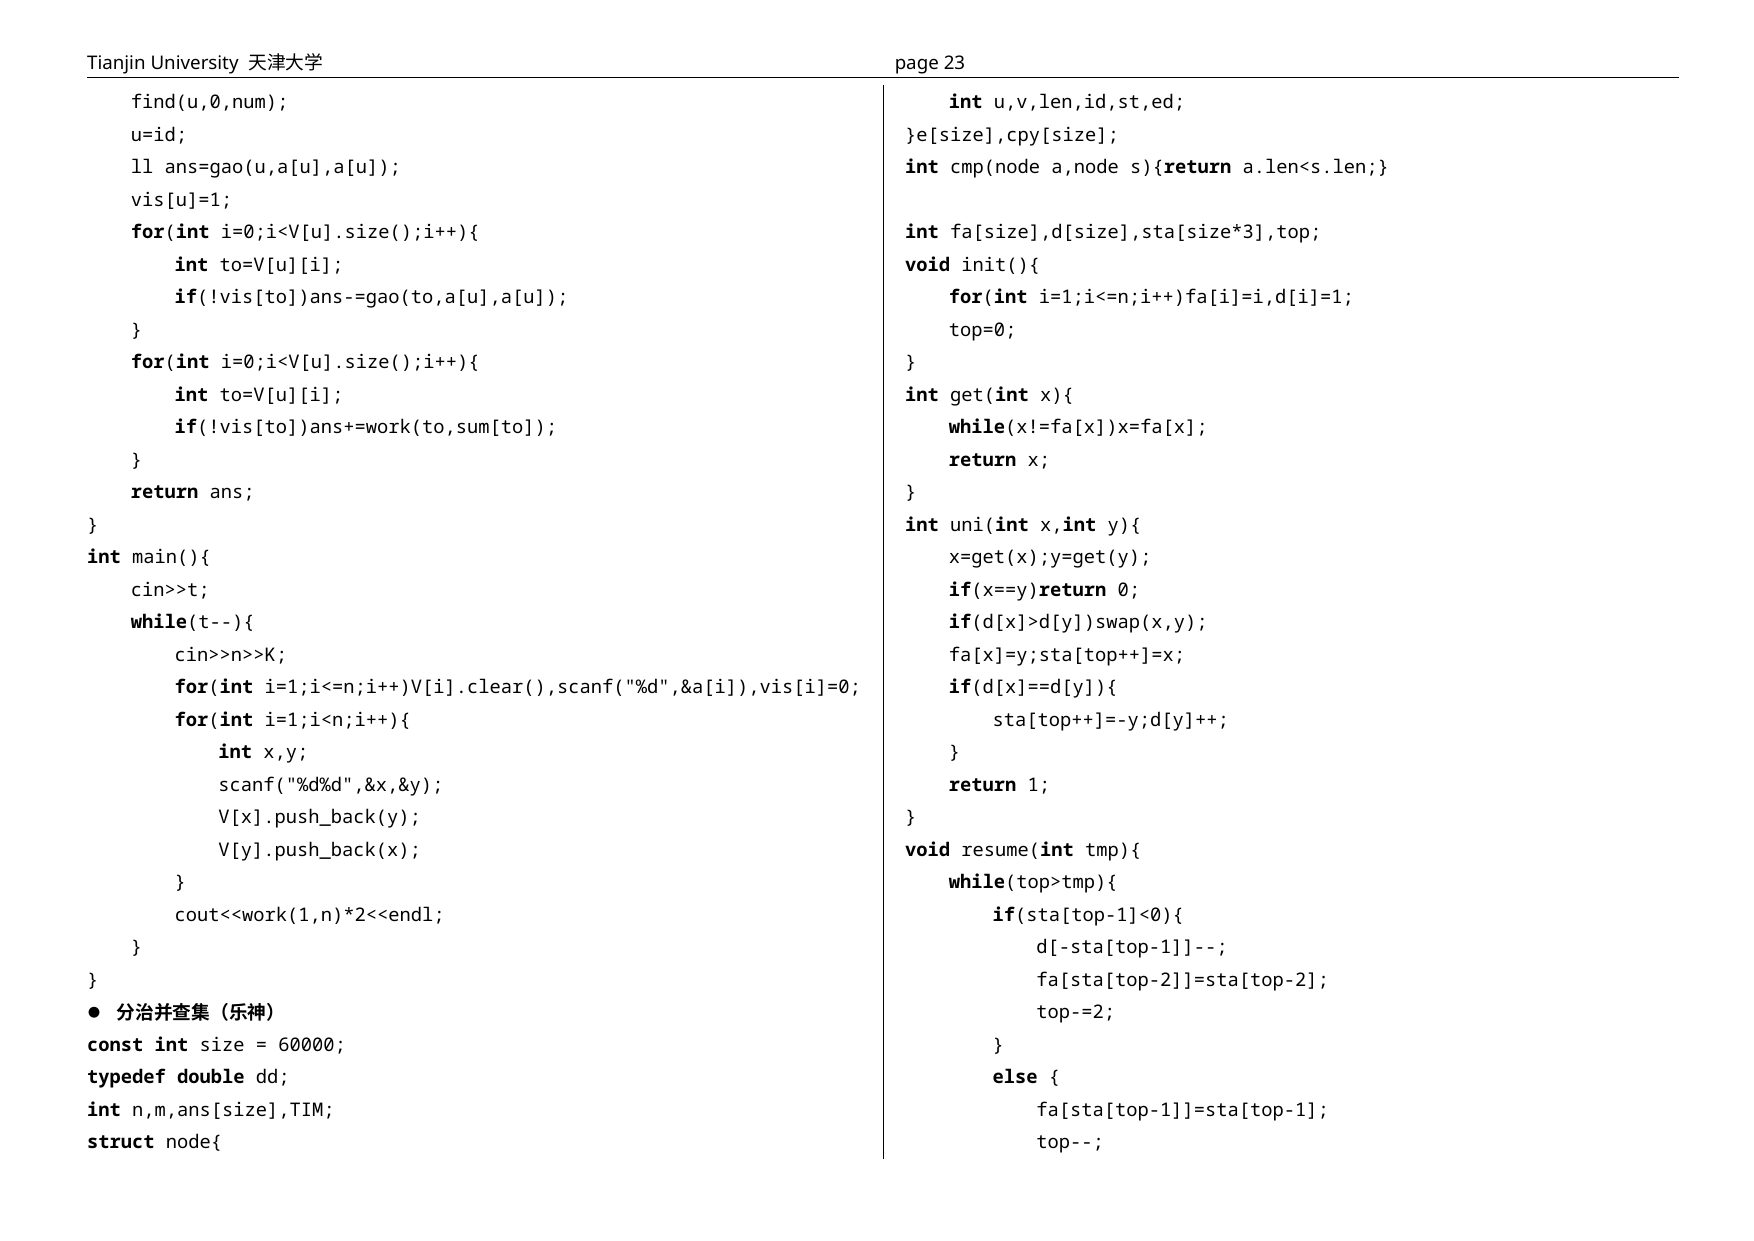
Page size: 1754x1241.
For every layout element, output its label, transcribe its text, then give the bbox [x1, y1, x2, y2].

text cout<<work(1,n)*2<<endl; [87, 898, 861, 930]
text if(d[x]>d[y])swap(x,y); [905, 605, 1679, 638]
text } [905, 475, 1679, 508]
text } [87, 313, 861, 345]
text int x,y; [87, 735, 861, 768]
text if(sta[top-1]<0){ [905, 898, 1679, 930]
text int uni(int x,int y){ [905, 508, 1679, 540]
text const int size = 60000; [87, 1028, 861, 1060]
text for(int i=1;i<=n;i++)fa[i]=i,d[i]=1; [905, 280, 1679, 313]
text scanf("%d%d",&x,&y); [87, 768, 861, 800]
text int n,m,ans[size],TIM; [87, 1093, 861, 1125]
text x=get(x);y=get(y); [905, 540, 1679, 573]
text } [87, 930, 861, 963]
text return ans; [87, 475, 861, 508]
text } [87, 963, 861, 995]
subtitle 分治并查集（乐神） [87, 995, 861, 1028]
text u=id; [87, 118, 861, 150]
text typedef double dd; [87, 1060, 861, 1093]
text int cmp(node a,node s){return a.len<s.len;} [905, 150, 1679, 183]
text V[x].push_back(y); [87, 800, 861, 833]
text while(top>tmp){ [905, 865, 1679, 898]
text while(t--){ [87, 605, 861, 638]
text void init(){ [905, 248, 1679, 280]
text } [905, 735, 1679, 768]
text if(d[x]==d[y]){ [905, 670, 1679, 703]
text cin>>t; [87, 573, 861, 605]
text if(!vis[to])ans-=gao(to,a[u],a[u]); [87, 280, 861, 313]
text return x; [905, 443, 1679, 475]
text fa[sta[top-1]]=sta[top-1]; [905, 1093, 1679, 1125]
text if(!vis[to])ans+=work(to,sum[to]); [87, 410, 861, 443]
text fa[x]=y;sta[top++]=x; [905, 638, 1679, 670]
text int get(int x){ [905, 378, 1679, 410]
text sta[top++]=-y;d[y]++; [905, 703, 1679, 735]
text void resume(int tmp){ [905, 833, 1679, 865]
text for(int i=0;i<V[u].size();i++){ [87, 345, 861, 378]
text } [905, 345, 1679, 378]
text } [87, 443, 861, 475]
text struct node{ [87, 1125, 861, 1158]
text top-=2; [905, 995, 1679, 1028]
text top--; [905, 1125, 1679, 1158]
text }e[size],cpy[size]; [905, 118, 1679, 150]
text d[-sta[top-1]]--; [905, 930, 1679, 963]
text cin>>n>>K; [87, 638, 861, 670]
text } [905, 800, 1679, 833]
text fa[sta[top-2]]=sta[top-2]; [905, 963, 1679, 995]
text int main(){ [87, 540, 861, 573]
text return 1; [905, 768, 1679, 800]
text for(int i=1;i<=n;i++)V[i].clear(),scanf("%d",&a[i]),vis[i]=0; [87, 670, 861, 703]
text int to=V[u][i]; [87, 378, 861, 410]
text } [87, 865, 861, 898]
text find(u,0,num); [87, 85, 861, 118]
text ll ans=gao(u,a[u],a[u]); [87, 150, 861, 183]
text while(x!=fa[x])x=fa[x]; [905, 410, 1679, 443]
text if(x==y)return 0; [905, 573, 1679, 605]
text } [905, 1028, 1679, 1060]
text vis[u]=1; [87, 183, 861, 215]
text } [87, 508, 861, 540]
text top=0; [905, 313, 1679, 345]
text int to=V[u][i]; [87, 248, 861, 280]
text else { [905, 1060, 1679, 1093]
text for(int i=0;i<V[u].size();i++){ [87, 215, 861, 248]
text V[y].push_back(x); [87, 833, 861, 865]
text int fa[size],d[size],sta[size*3],top; [905, 215, 1679, 248]
text for(int i=1;i<n;i++){ [87, 703, 861, 735]
text int u,v,len,id,st,ed; [905, 85, 1679, 118]
